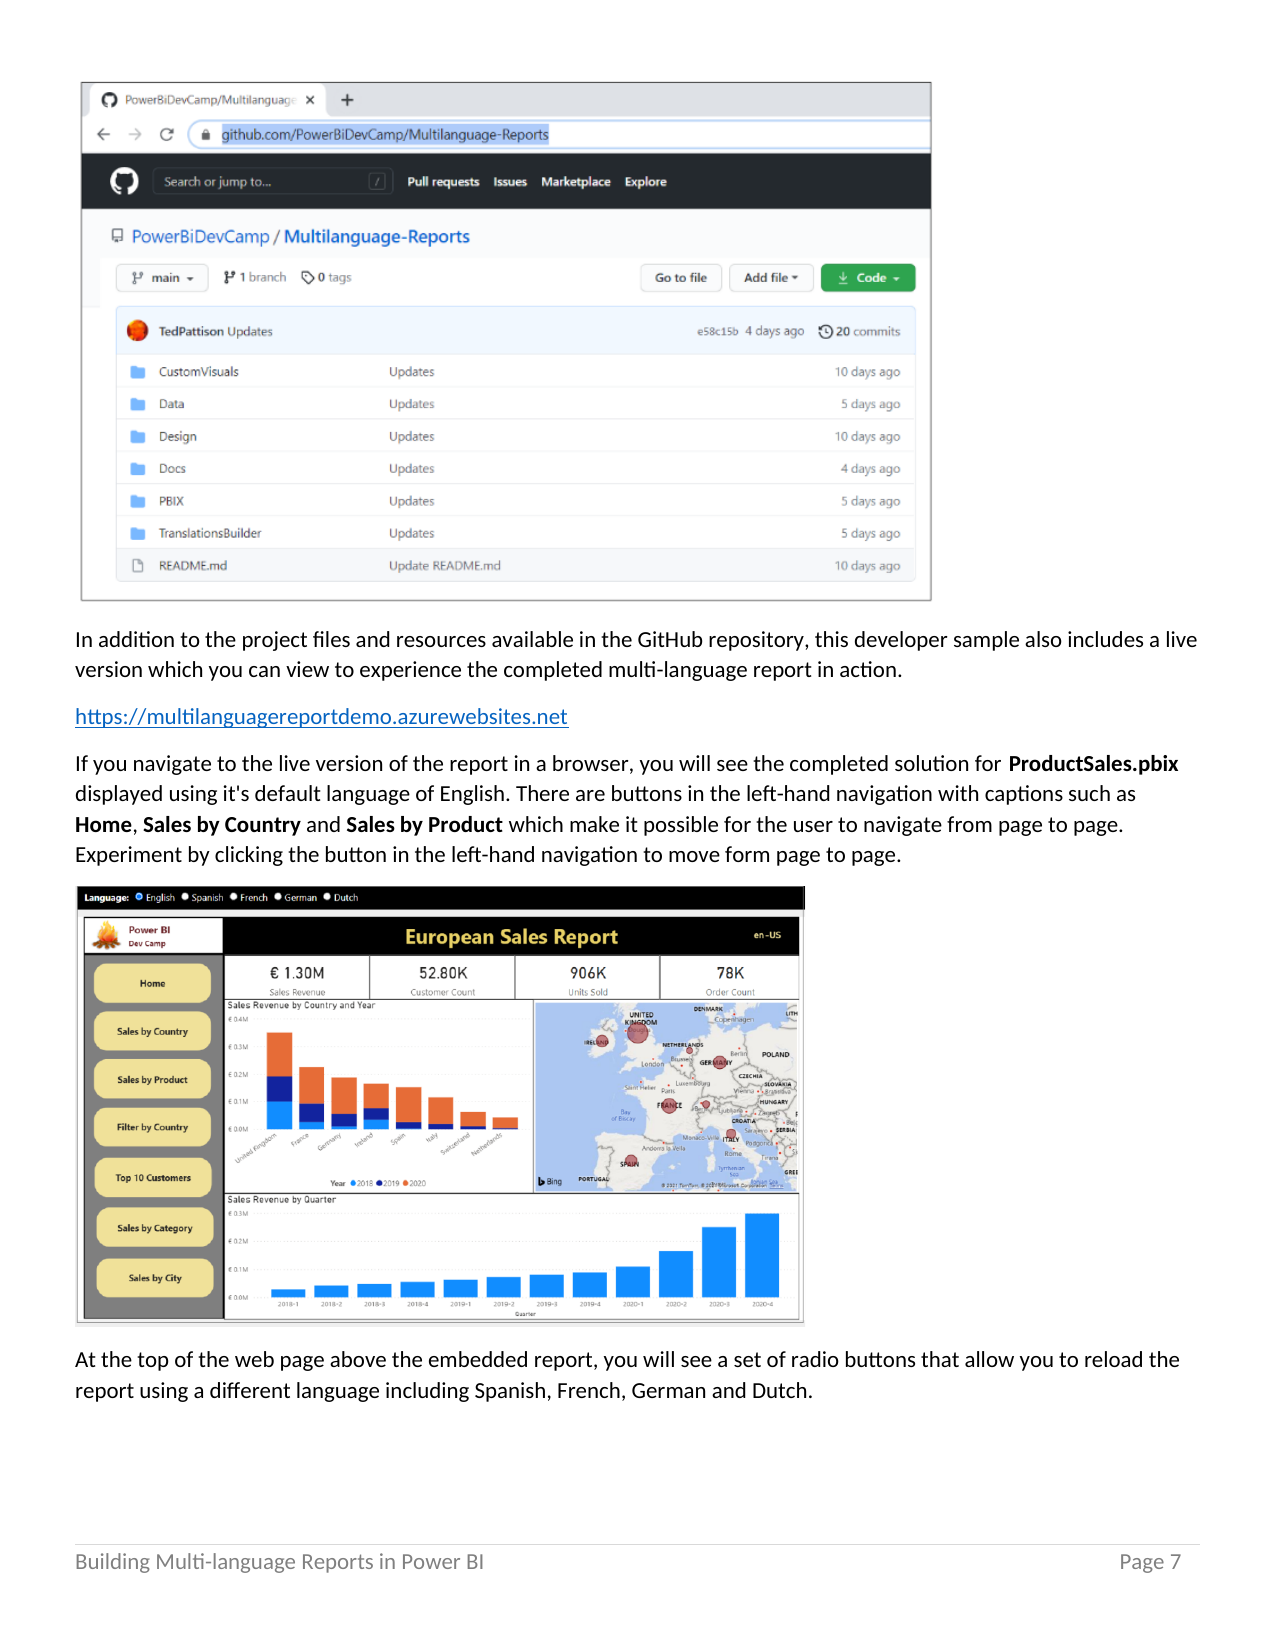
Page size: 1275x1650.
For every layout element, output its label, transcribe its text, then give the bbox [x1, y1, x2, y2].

text At the top of the web page above the embedded report, you will see a set of radio buttons that allow you to reload the report using a different language including Spanish, French, German and Dutch. [75, 1346, 1200, 1404]
picture [75, 75, 940, 607]
picture [75, 886, 806, 1327]
text https://multilanguagereportdemo.azurewebsites.net [75, 702, 1200, 730]
text In addition to the project files and resources available in the GitHub repository, this developer sample also includes a live version which you can view to experience the completed multi-language report in action. [75, 625, 1200, 683]
text If you navigate to the live version of the report in a browser, you will see the completed solution for ProductSales.pbix displayed using it's default language of English. There are buttons in the left-hand navigation with captions such as Home, Sales by Country and Sales by Product which make it possible for the user to navigate from page to page. Experiment by clicking the button in the left-hand navigation to move form page to page. [75, 749, 1200, 868]
